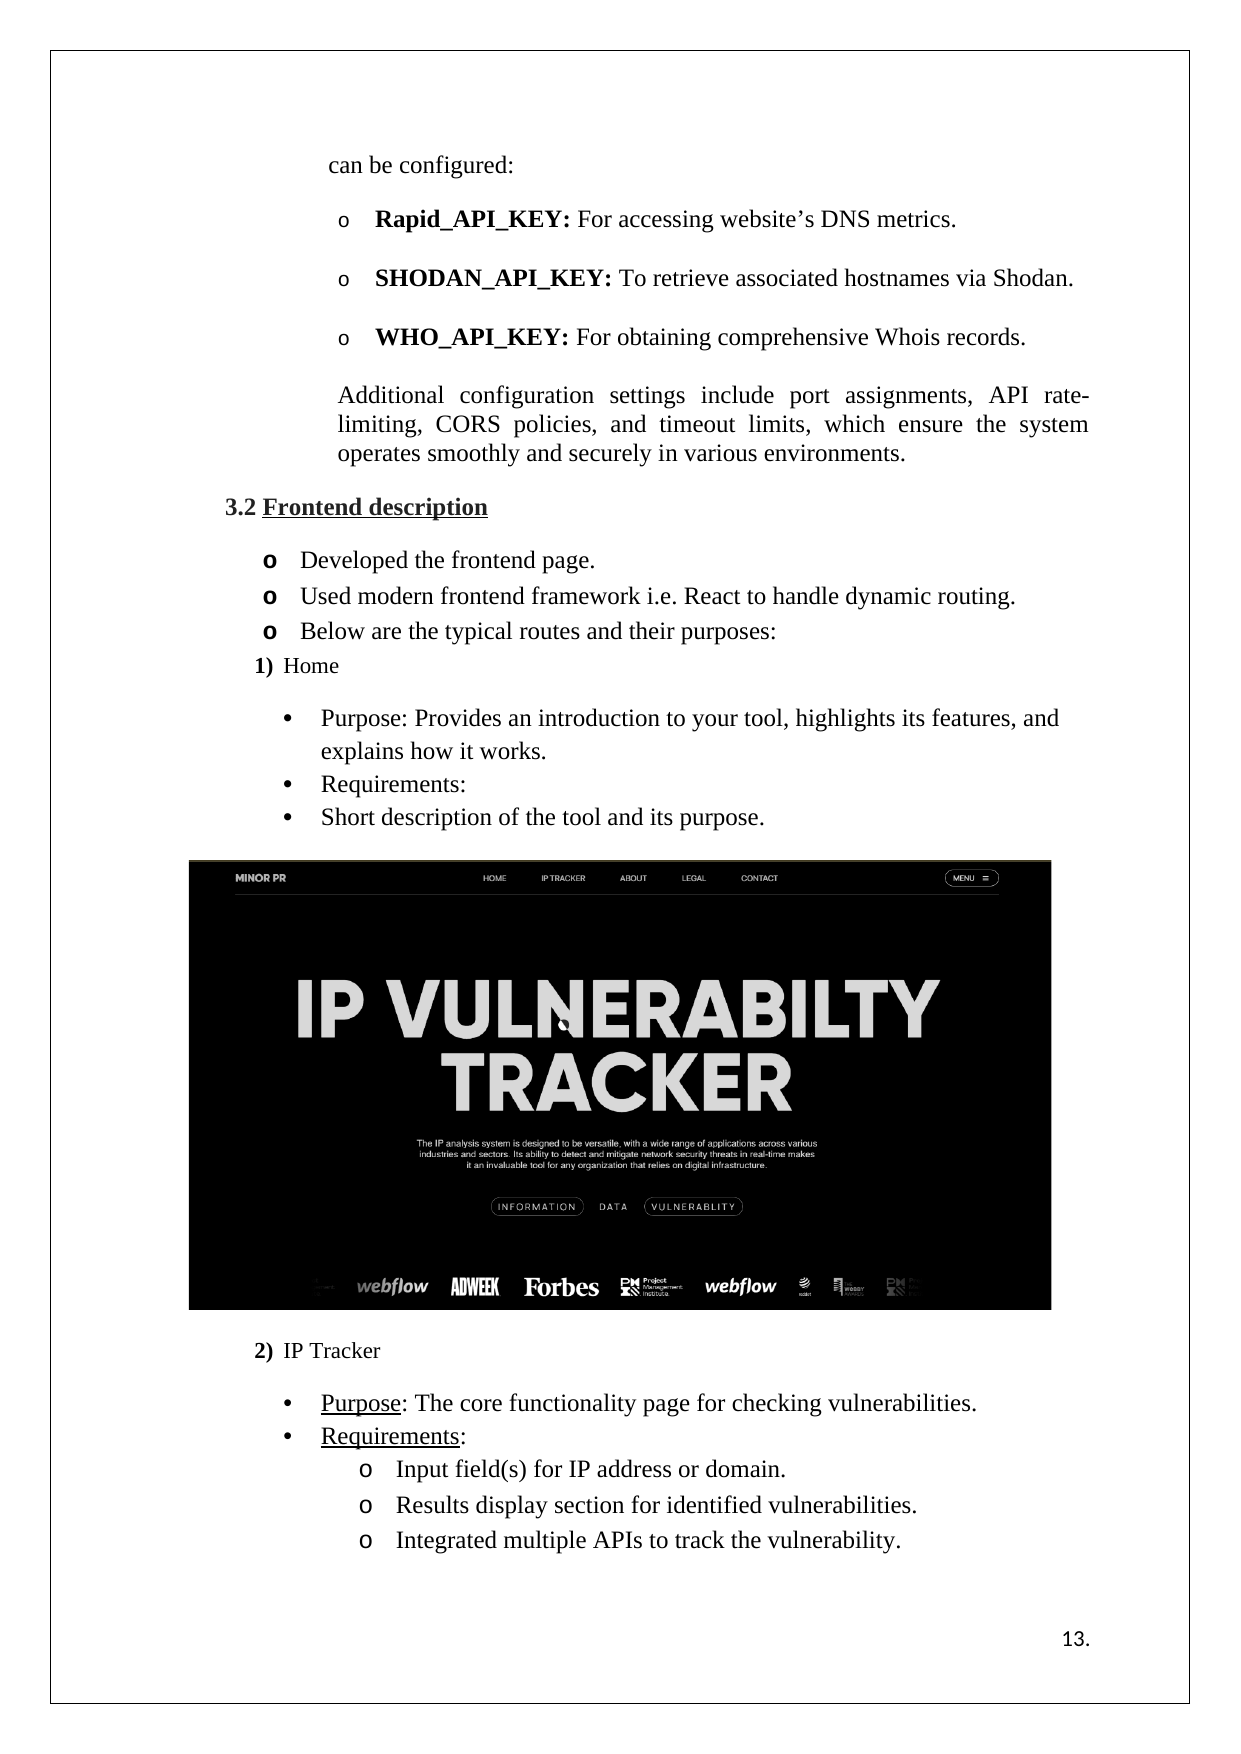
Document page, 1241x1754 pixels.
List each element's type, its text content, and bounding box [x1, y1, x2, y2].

list SHODAN_API_KEY: To retrieve associated hostnames via Shodan. [337, 263, 1090, 292]
list Input field(s) for IP address or domain. [358, 1454, 1090, 1485]
list Home [254, 652, 1090, 678]
list Short description of the tool and its purpose. [283, 802, 1090, 831]
list Rapid_API_KEY: For accessing website’s DNS metrics. [337, 204, 1090, 233]
list WHO_API_KEY: For obtaining comprehensive Whois records. [337, 322, 1090, 351]
list Purpose: Provides an introduction to your tool, highlights its features, and explains how it works. [283, 703, 1090, 765]
list Requirements: [283, 769, 1090, 798]
list Purpose: The core functionality page for checking vulnerabilities. [283, 1388, 1090, 1417]
list IP Tracker [254, 1337, 1090, 1363]
list Below are the typical routes and their purposes: [262, 616, 1090, 647]
list Used modern frontend framework i.e. React to handle dynamic routing. [262, 581, 1090, 612]
list Developed the frontend page. [262, 546, 1090, 576]
list Integrated multiple APIs to track the vulnerability. [358, 1525, 1090, 1556]
list Requirements: [283, 1421, 1090, 1450]
text Additional configuration settings include port assignments, API rate-limiting, CORS policies, and timeout limits, which ensure the system operates smoothly and securely in various environments. [337, 381, 1090, 467]
list Results display section for identified vulnerabilities. [358, 1490, 1090, 1521]
picture [188, 860, 1052, 1310]
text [328, 150, 1090, 179]
list Frontend description [225, 492, 1090, 521]
